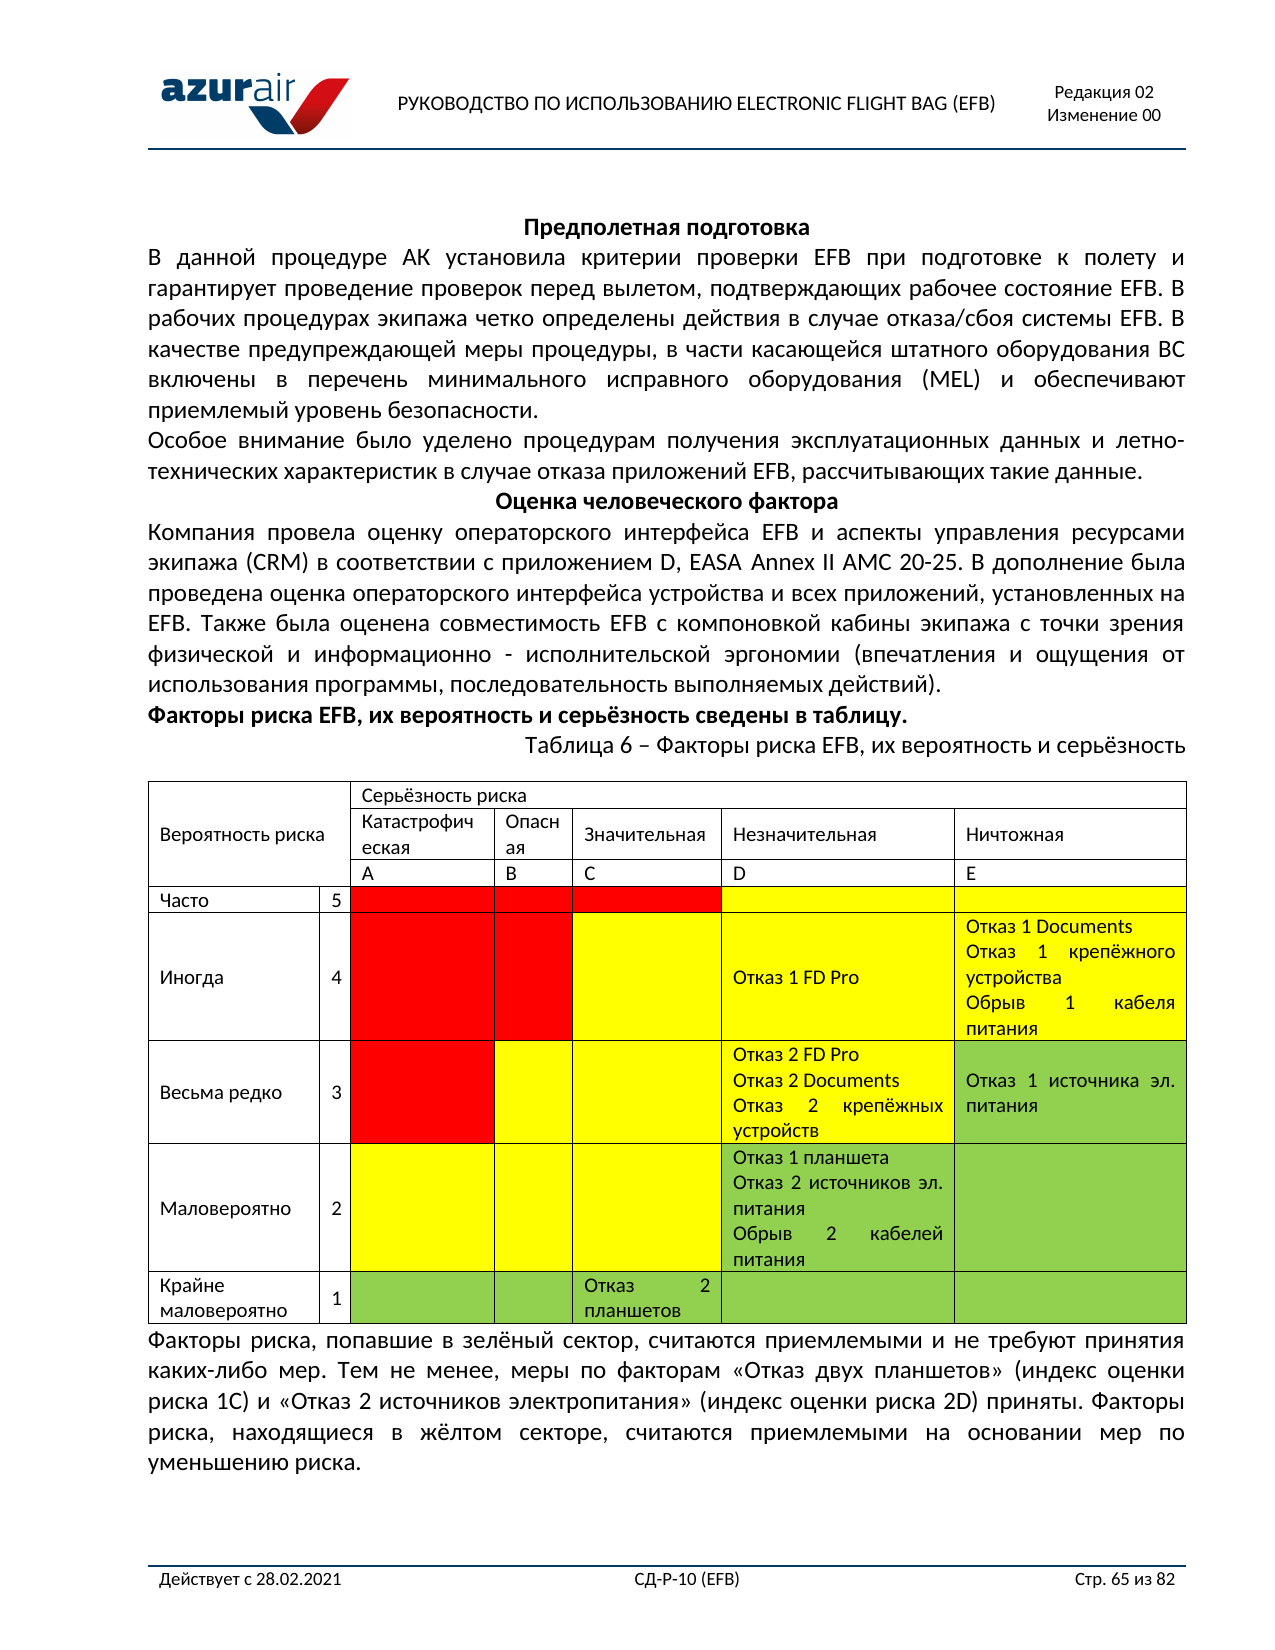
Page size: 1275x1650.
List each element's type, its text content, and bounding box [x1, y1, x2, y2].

text В данной процедуре АК установила критерии проверки EFB при подготовке к полету и гарантирует проведение проверок перед вылетом, подтверждающих рабочее состояние EFB. В рабочих процедурах экипажа четко определены действия в случае отказа/сбоя системы EFB. В качестве предупреждающей меры процедуры, в части касающейся штатного оборудования ВС включены в перечень минимального исправного оборудования (MEL) и обеспечивают приемлемый уровень безопасности. [148, 241, 1186, 424]
table_cell [573, 1041, 721, 1143]
table_cell A [351, 860, 494, 886]
table_cell Отказ 1 FD Pro [722, 913, 954, 1040]
table_cell B [495, 860, 572, 886]
table_cell [573, 887, 721, 912]
table_cell Ничтожная [955, 809, 1186, 859]
table_cell [351, 913, 494, 1040]
table_cell [573, 913, 721, 1040]
table_cell D [722, 860, 954, 886]
table_cell Катастрофическая [351, 809, 494, 859]
text Факторы риска, попавшие в зелёный сектор, считаются приемлемыми и не требуют принятия каких-либо мер. Тем не менее, меры по факторам «Отказ двух планшетов» (индекс оценки риска 1C) и «Отказ 2 источников электропитания» (индекс оценки риска 2D) приняты. Факторы риска, находящиеся в жёлтом секторе, считаются приемлемыми на основании мер по уменьшению риска. [148, 1324, 1186, 1477]
table_cell Крайне маловероятно [149, 1272, 319, 1323]
table_cell Незначительная [722, 809, 954, 859]
table_cell 2 [320, 1144, 350, 1271]
table_cell Весьма редко [149, 1041, 319, 1143]
table_header Вероятность риска [149, 782, 350, 886]
table_cell [495, 1272, 572, 1323]
table_cell Иногда [149, 913, 319, 1040]
table_cell Отказ 1 Documents Отказ 1 крепёжного устройства Обрыв 1 кабеля питания [955, 913, 1186, 1040]
table_cell 3 [320, 1041, 350, 1143]
table_cell E [955, 860, 1186, 886]
table_cell [495, 1144, 572, 1271]
table_cell [495, 1041, 572, 1143]
table_cell [722, 1272, 954, 1323]
table_cell [351, 1144, 494, 1271]
table_cell C [573, 860, 721, 886]
text Факторы риска EFB, их вероятность и серьёзность сведены в таблицу. [148, 699, 1186, 730]
table_cell [955, 1144, 1186, 1271]
table_header Серьёзность риска [351, 782, 1186, 807]
table_cell [351, 1041, 494, 1143]
table_cell [495, 913, 572, 1040]
table_cell [351, 1272, 494, 1323]
table_cell Маловероятно [149, 1144, 319, 1271]
text Предполетная подготовка [148, 211, 1186, 241]
table_cell Отказ 1 источника эл. питания [955, 1041, 1186, 1143]
table_cell [351, 887, 494, 912]
text Таблица 6 – Факторы риска EFB, их вероятность и серьёзность [148, 730, 1186, 760]
table_cell [955, 1272, 1186, 1323]
table_cell 4 [320, 913, 350, 1040]
table_cell Отказ 1 планшета Отказ 2 источников эл. питания Обрыв 2 кабелей питания [722, 1144, 954, 1271]
table_cell [495, 887, 572, 912]
text Особое внимание было уделено процедурам получения эксплуатационных данных и летно-технических характеристик в случае отказа приложений EFB, рассчитывающих такие данные. [148, 424, 1186, 486]
table_cell 5 [320, 887, 350, 912]
table_cell Отказ 2 планшетов [573, 1272, 721, 1323]
picture [158, 67, 353, 139]
table_cell Опасная [495, 809, 572, 859]
table_cell [955, 887, 1186, 912]
text Компания провела оценку операторского интерфейса EFB и аспекты управления ресурсами экипажа (CRM) в соответствии с приложением D, EASA Annex II АМС 20-25. В дополнение была проведена оценка операторского интерфейса устройства и всех приложений, установленных на EFB. Также была оценена совместимость EFB с компоновкой кабины экипажа с точки зрения физической и информационно - исполнительской эргономии (впечатления и ощущения от использования программы, последовательность выполняемых действий). [148, 516, 1186, 699]
table_cell [573, 1144, 721, 1271]
table_cell Отказ 2 FD Pro Отказ 2 Documents Отказ 2 крепёжных устройств [722, 1041, 954, 1143]
text Оценка человеческого фактора [148, 486, 1186, 516]
table_cell 1 [320, 1272, 350, 1323]
table_cell Значительная [573, 809, 721, 859]
table_cell Часто [149, 887, 319, 912]
table_cell [722, 887, 954, 912]
